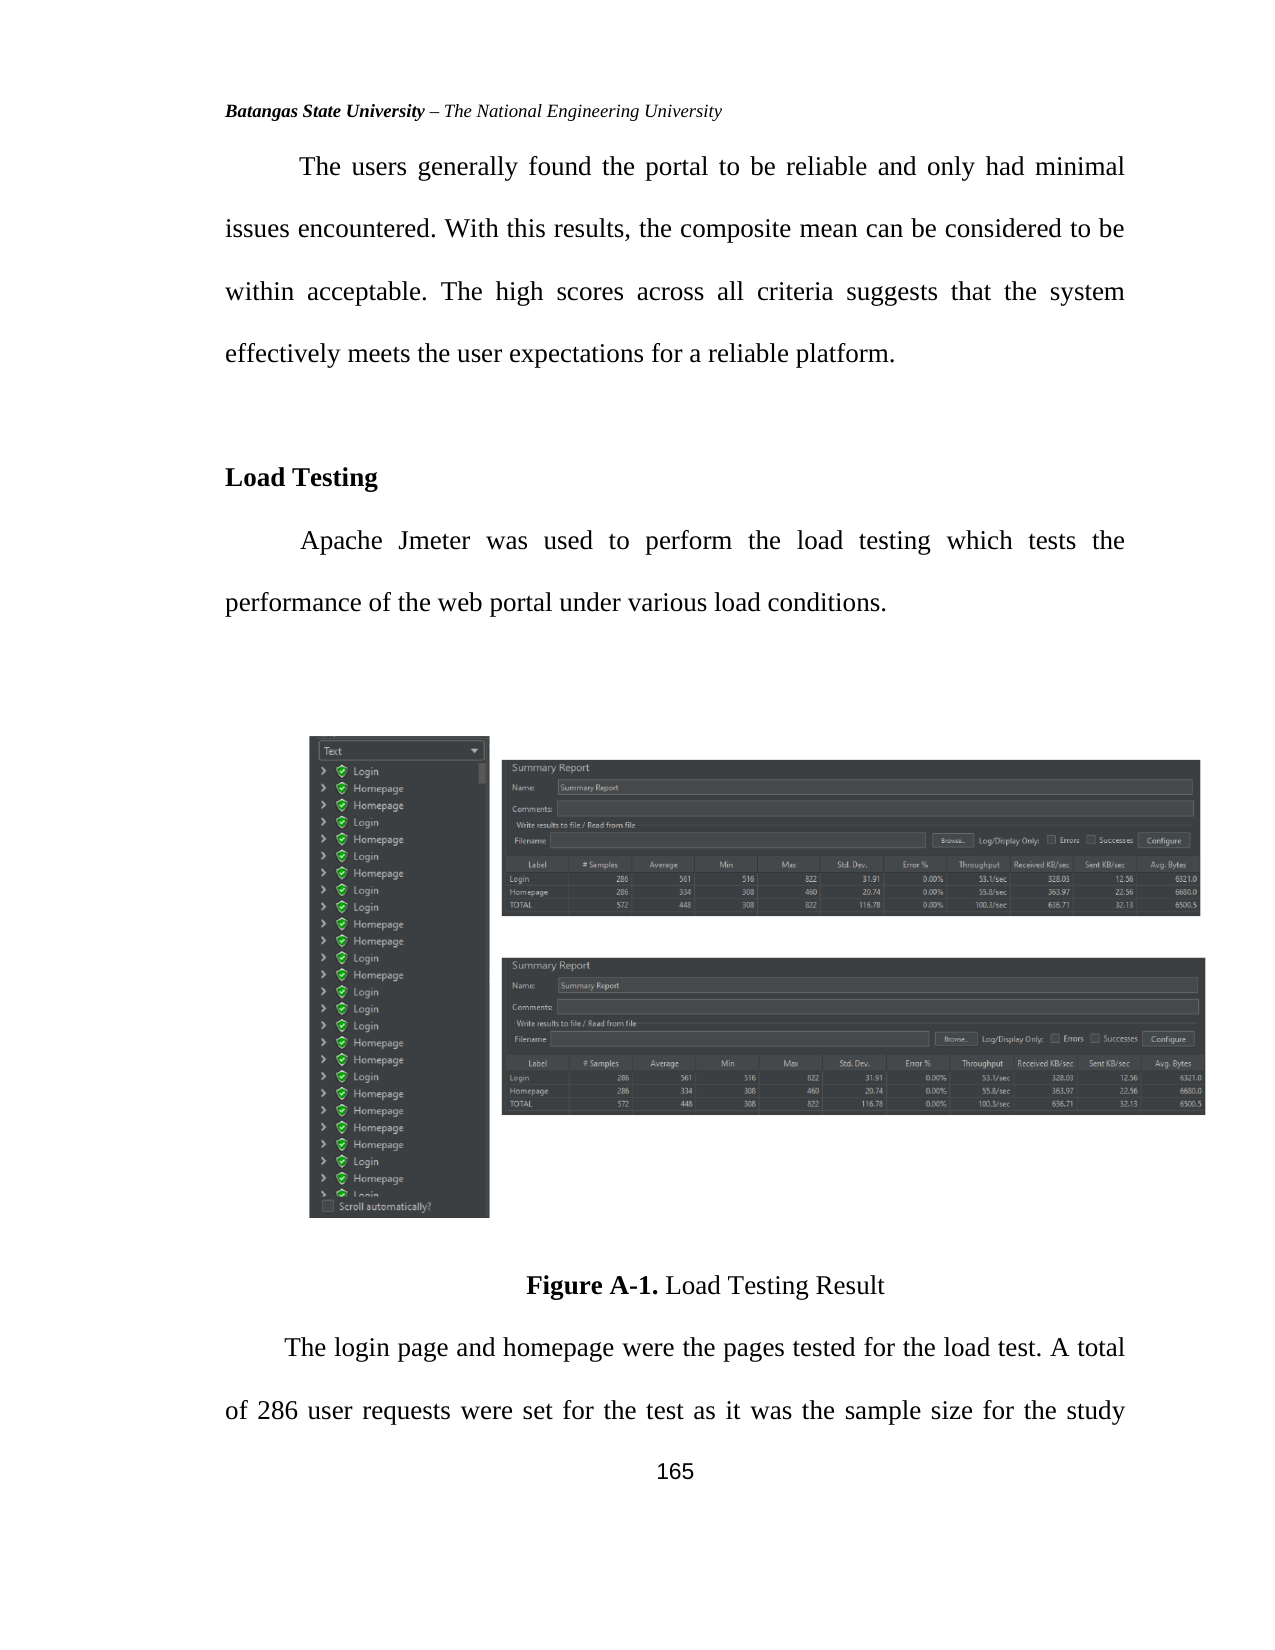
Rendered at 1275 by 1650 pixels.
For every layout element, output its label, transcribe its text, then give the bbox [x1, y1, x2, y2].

text Figure A-1. Load Testing Result [225, 1269, 1127, 1300]
text Load Testing [225, 461, 1127, 493]
text Apache Jmeter was used to perform the load testing which tests the performance of the web portal under various load conditions. [225, 524, 1127, 617]
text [225, 1332, 1127, 1425]
text The users generally found the portal to be reliable and only had minimal issues encountered. With this results, the composite mean can be considered to be within acceptable. The high scores across all criteria suggests that the system effectively meets the user expectations for a reliable platform. [225, 150, 1127, 368]
picture [284, 710, 1231, 1243]
